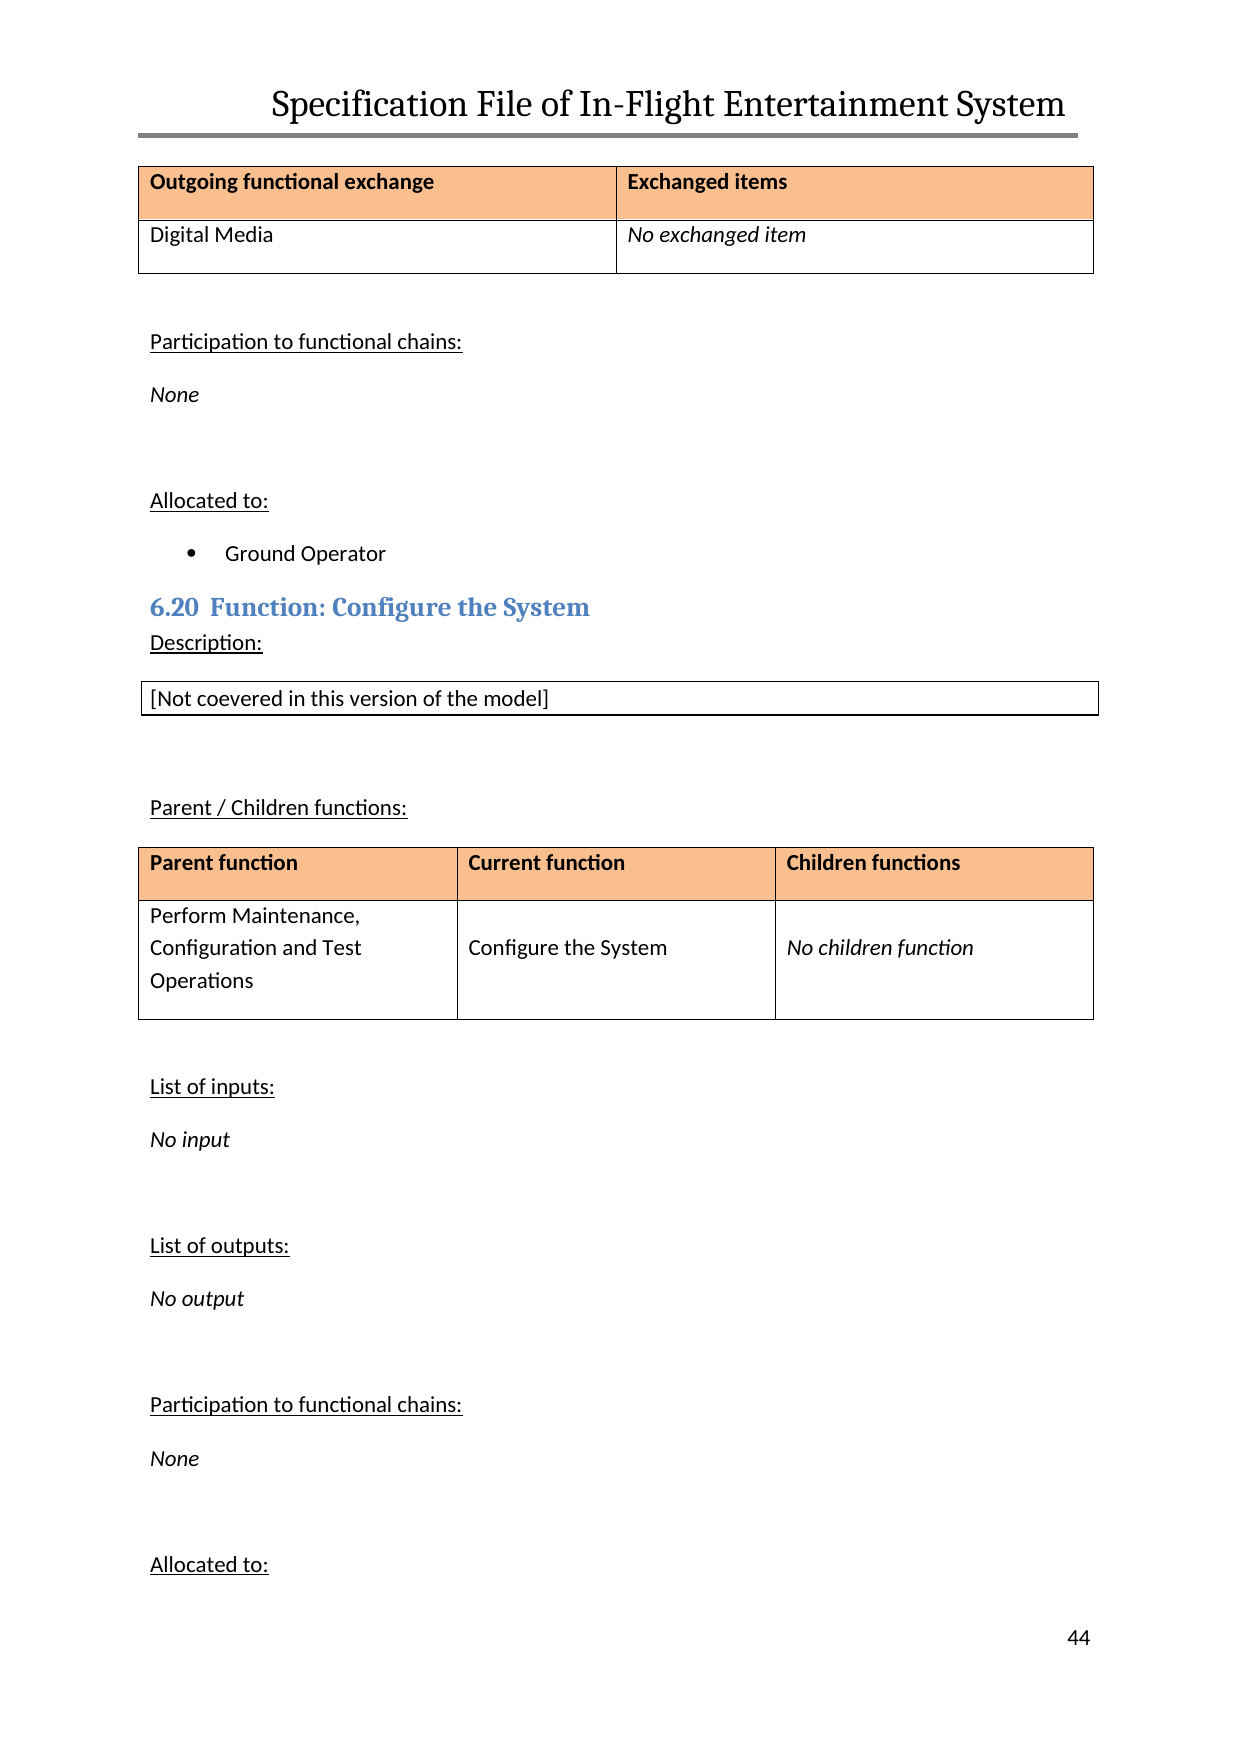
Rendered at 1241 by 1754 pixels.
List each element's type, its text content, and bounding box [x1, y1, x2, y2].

text Participation to functional chains: [150, 1391, 1090, 1419]
table_header No exchanged item [617, 221, 1093, 273]
text Allocated to: [150, 1550, 1090, 1578]
text Participation to functional chains: [150, 327, 1090, 355]
table_header Parent function [139, 848, 457, 900]
text No input [150, 1126, 1090, 1153]
table_header Outgoing functional exchange [139, 167, 616, 219]
text Parent / Children functions: [150, 793, 1090, 822]
table_cell Perform Maintenance, Configuration and Test Operations [139, 901, 457, 1018]
text None [150, 1444, 1090, 1472]
text List of inputs: [150, 1072, 1090, 1101]
text Allocated to: [150, 486, 1090, 514]
table_header Current function [458, 848, 775, 900]
text List of outputs: [150, 1232, 1090, 1259]
table_cell No children function [776, 901, 1093, 1018]
subtitle Function: Configure the System [150, 592, 1090, 624]
table_header Exchanged items [617, 167, 1093, 219]
list Ground Operator [187, 539, 1090, 567]
text [Not coevered in this version of the model] [142, 682, 1098, 714]
text No output [150, 1284, 1090, 1313]
text Description: [150, 628, 1090, 656]
table_cell Configure the System [458, 901, 775, 1018]
table_header Children functions [776, 848, 1093, 900]
table_header Digital Media [139, 221, 616, 273]
text None [150, 380, 1090, 408]
